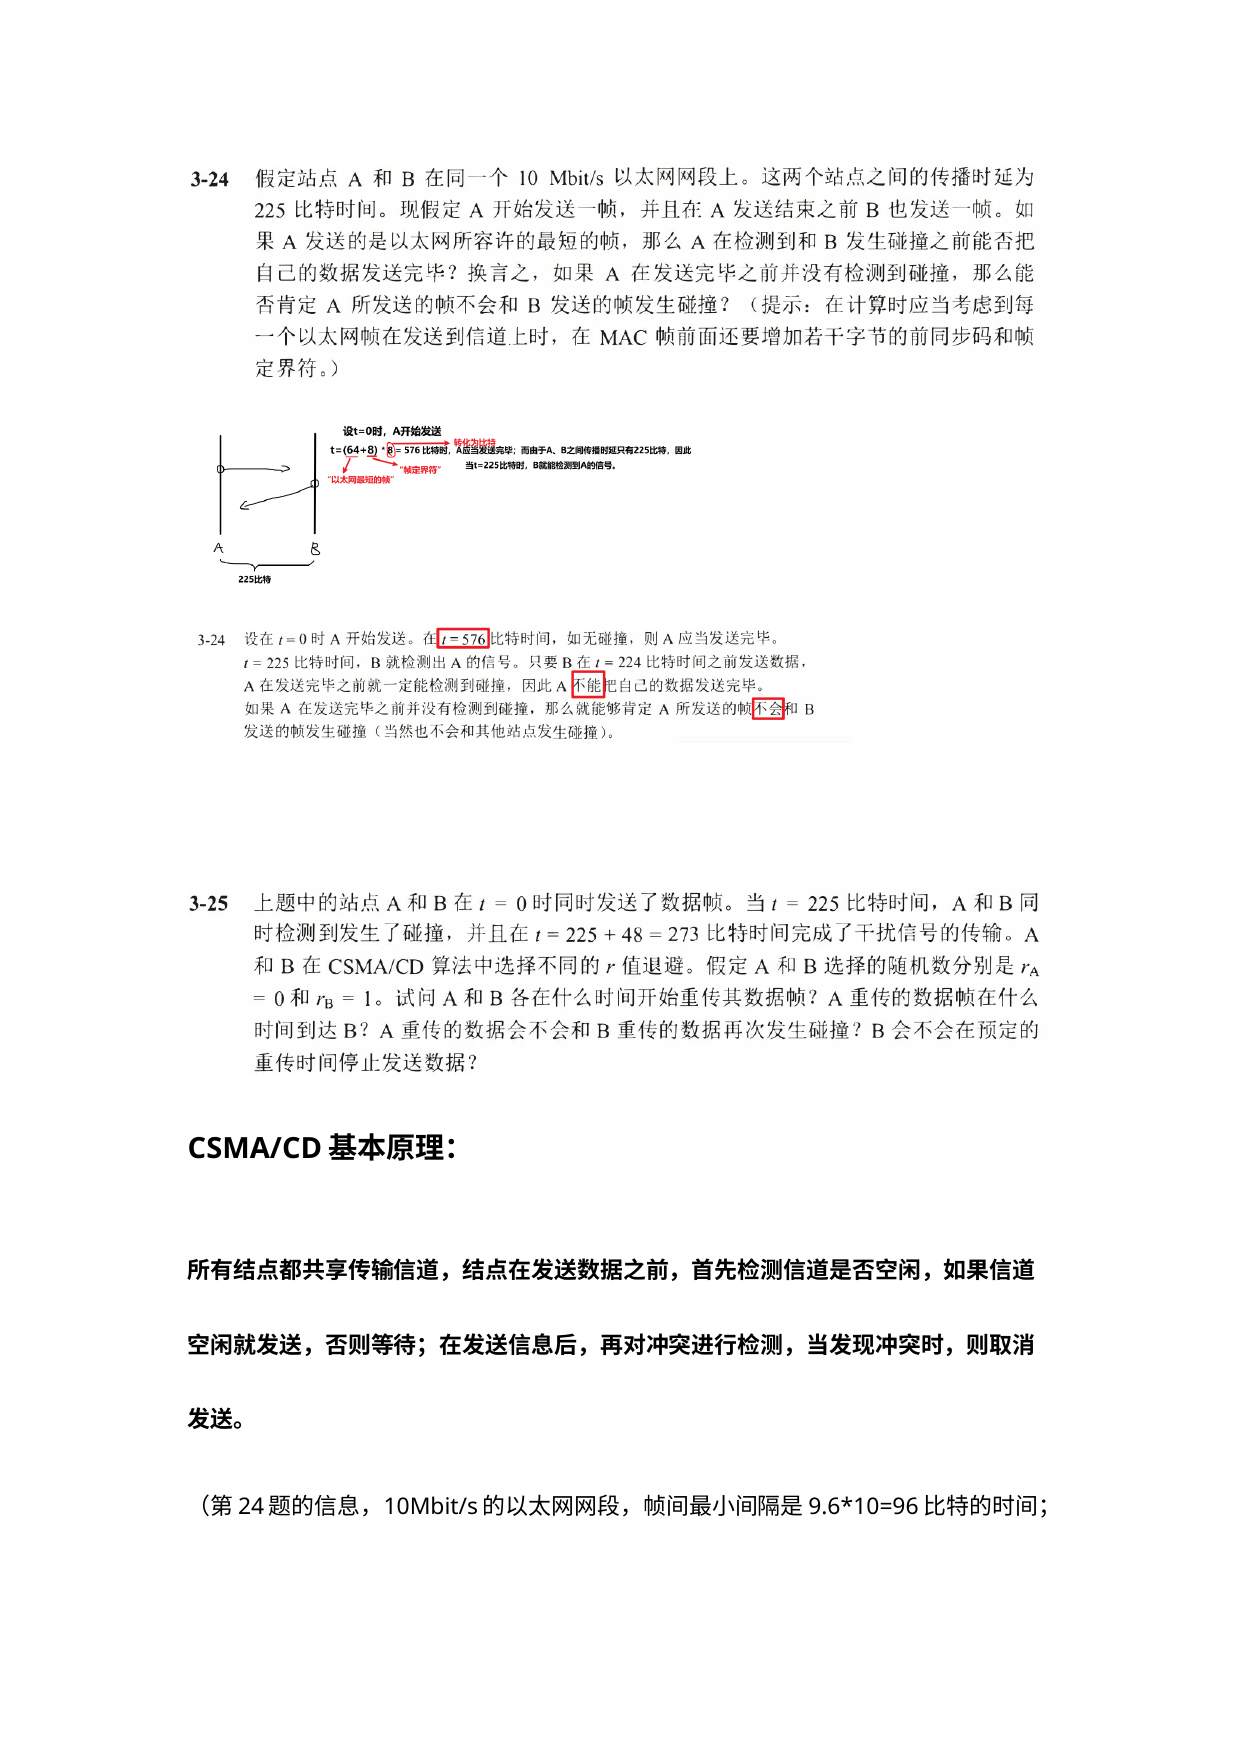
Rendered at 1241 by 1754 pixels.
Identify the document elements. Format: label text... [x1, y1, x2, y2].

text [187, 1472, 1053, 1537]
picture [187, 627, 852, 743]
text 所有结点都共享传输信道，结点在发送数据之前，首先检测信道是否空闲，如果信道空闲就发送，否则等待；在发送信息后，再对冲突进行检测，当发现冲突时，则取消发送。 [187, 1236, 1053, 1450]
picture [187, 886, 1053, 1076]
subtitle CSMA/CD基本原理： [187, 1113, 1053, 1178]
picture [187, 162, 1053, 383]
picture [187, 410, 702, 590]
